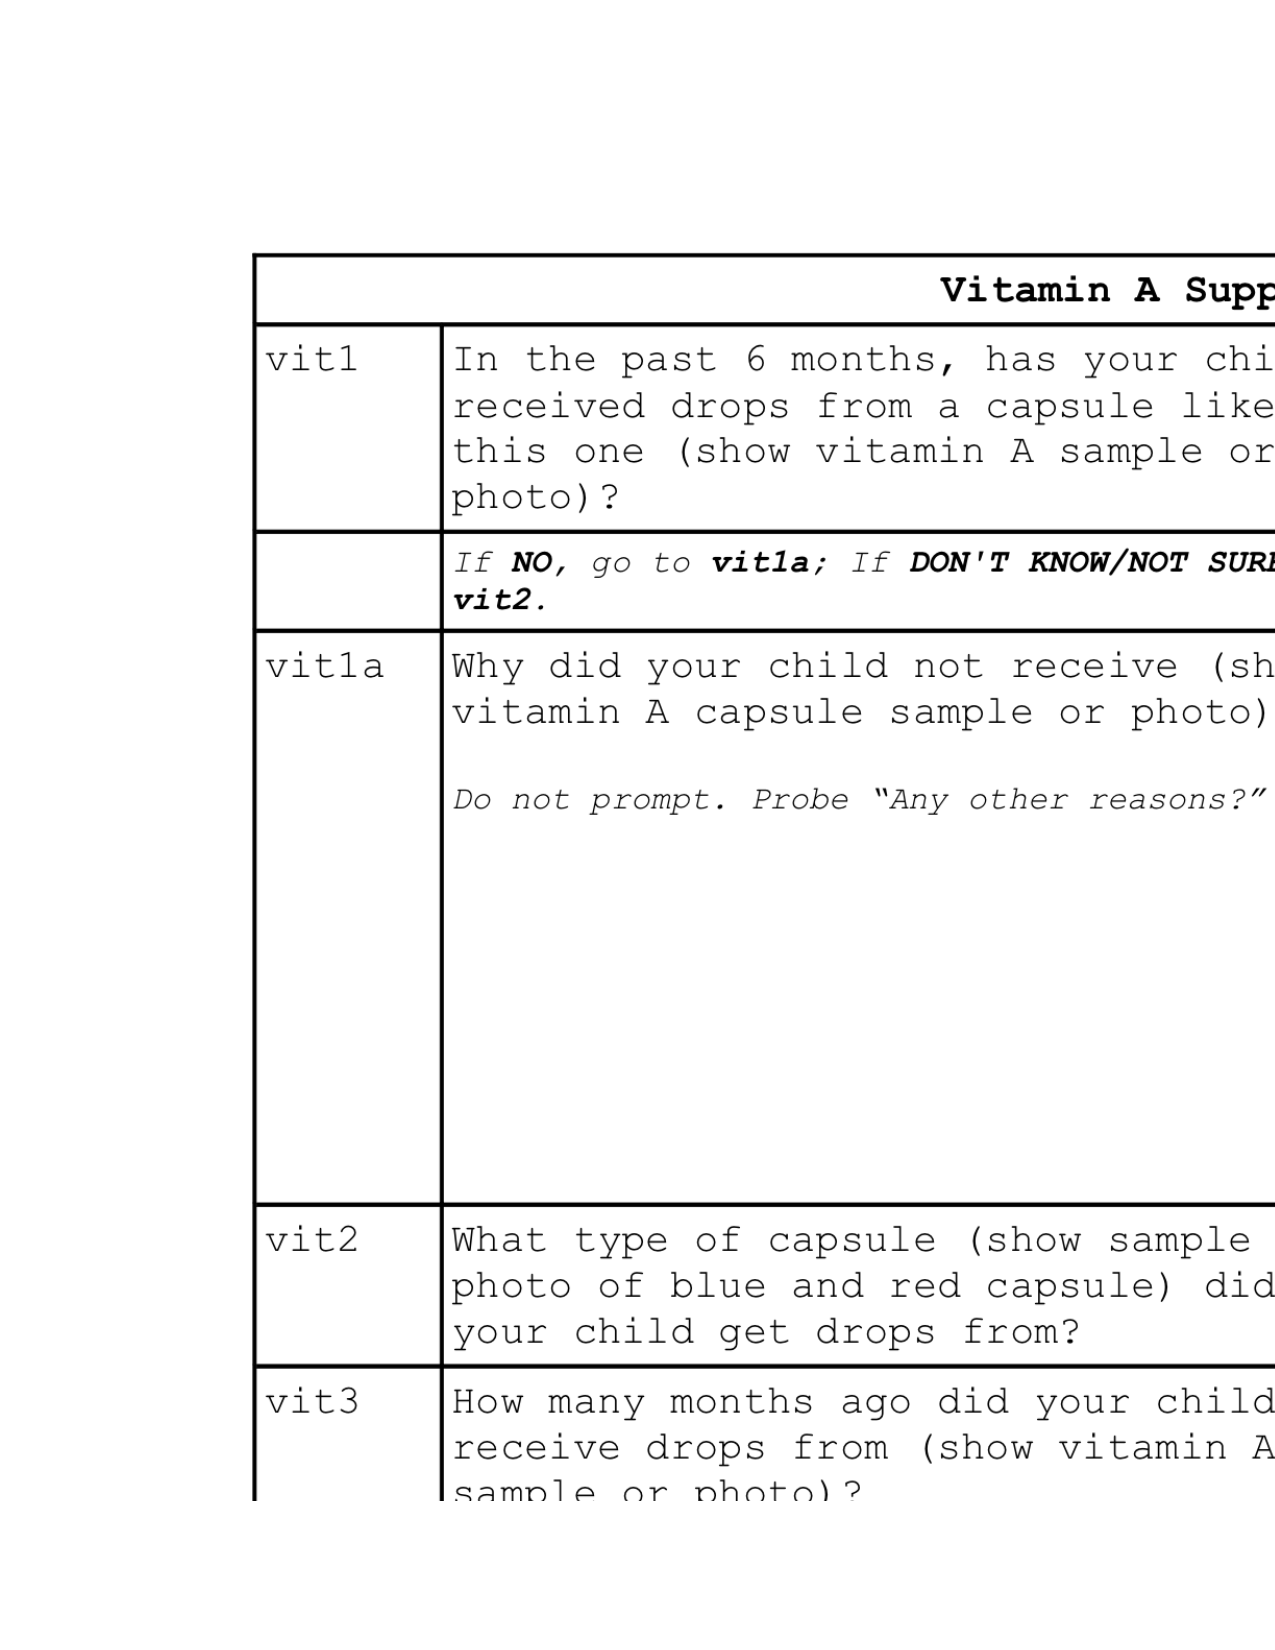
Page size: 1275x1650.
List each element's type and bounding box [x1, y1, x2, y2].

picture [150, 150, 1275, 1501]
